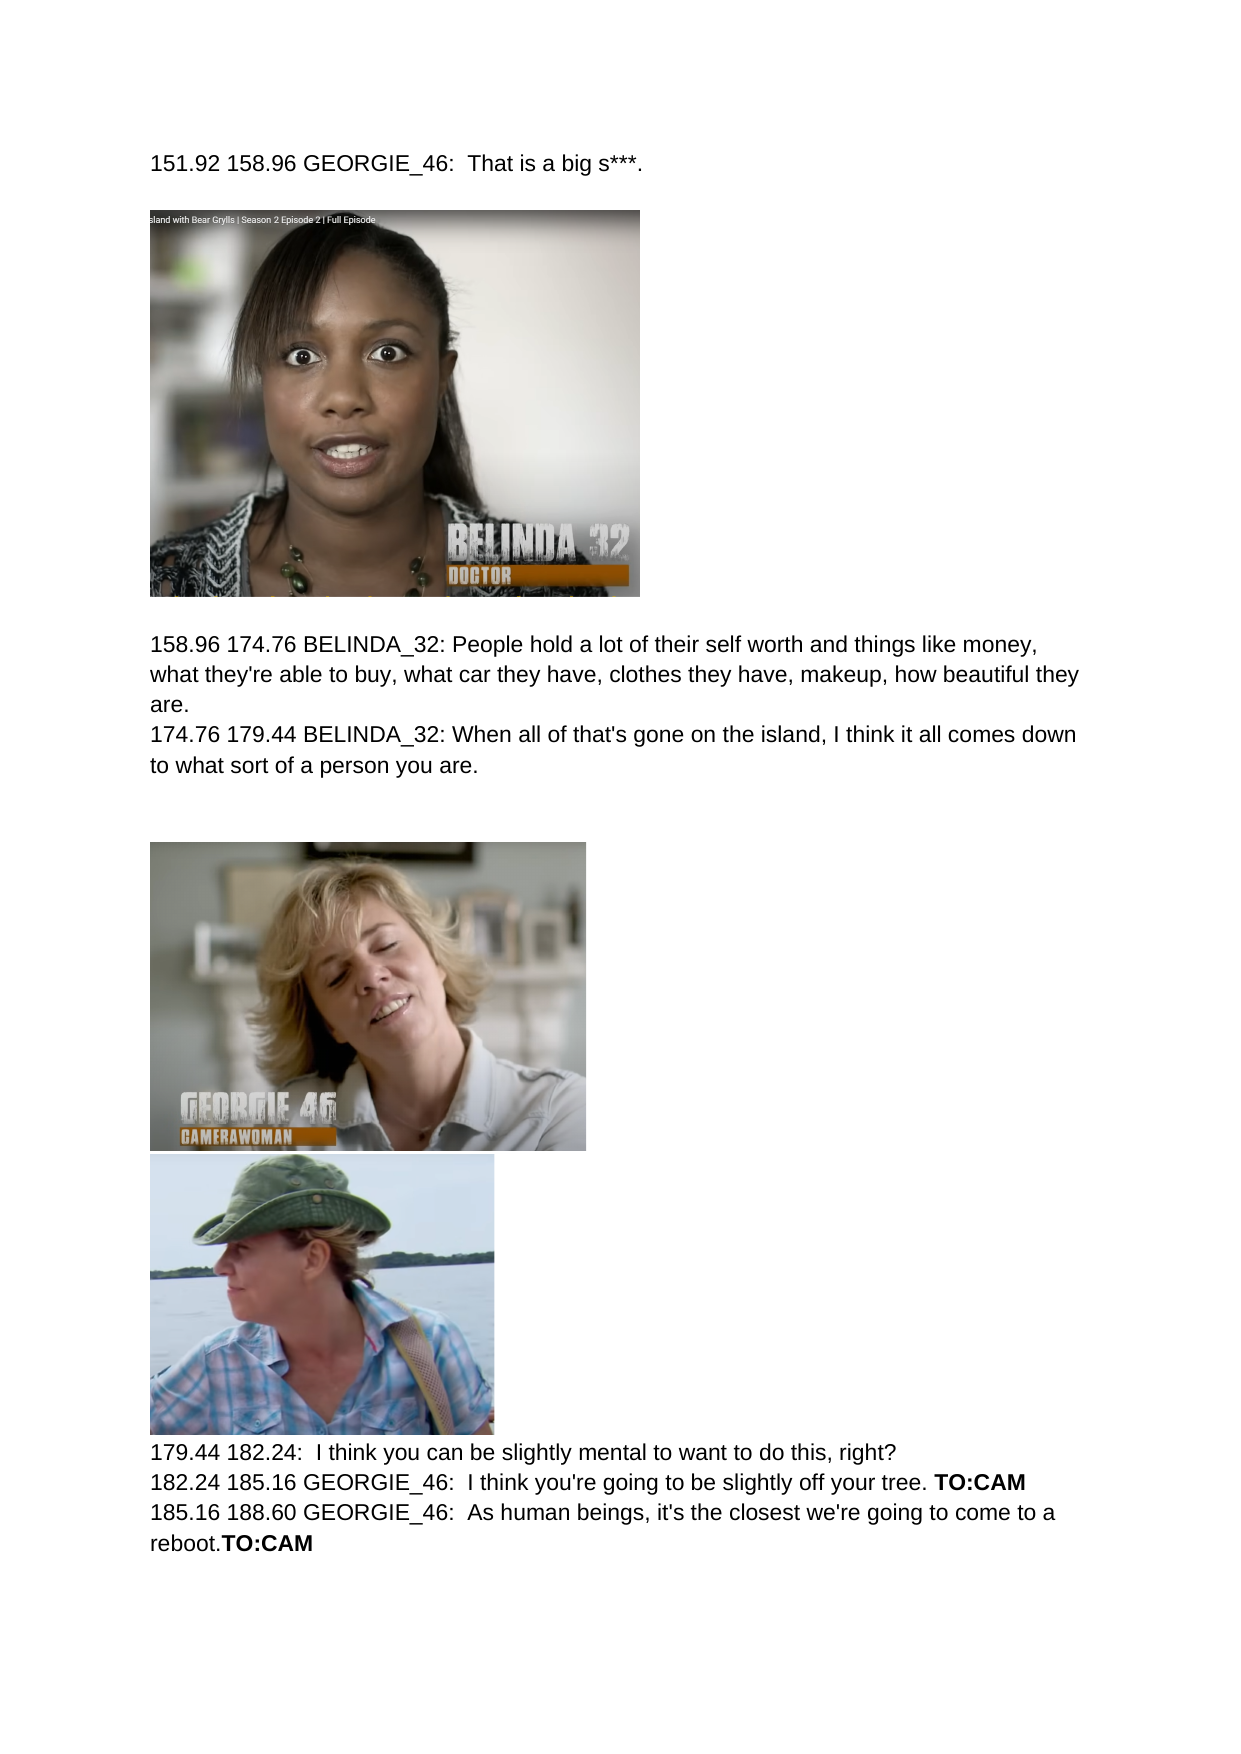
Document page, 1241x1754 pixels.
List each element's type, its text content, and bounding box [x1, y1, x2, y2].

picture [150, 842, 587, 1151]
text 182.24 185.16 GEORGIE_46: I think you're going to be slightly off your tree. TO:CAM [150, 1469, 1090, 1495]
text 185.16 188.60 GEORGIE_46: As human beings, it's the closest we're going to come to a reboot.TO:CAM [150, 1499, 1090, 1556]
text 174.76 179.44 BELINDA_32: When all of that's gone on the island, I think it all comes down to what sort of a person you are. [150, 721, 1090, 778]
text 158.96 174.76 BELINDA_32: People hold a lot of their self worth and things like money, what they're able to buy, what car they have, clothes they have, makeup, how beautiful they are. [150, 631, 1090, 717]
text 151.92 158.96 GEORGIE_46: That is a big s***. [150, 150, 1090, 176]
picture [150, 210, 640, 597]
picture [150, 1154, 495, 1435]
text 179.44 182.24: I think you can be slightly mental to want to do this, right? [150, 1439, 1090, 1465]
